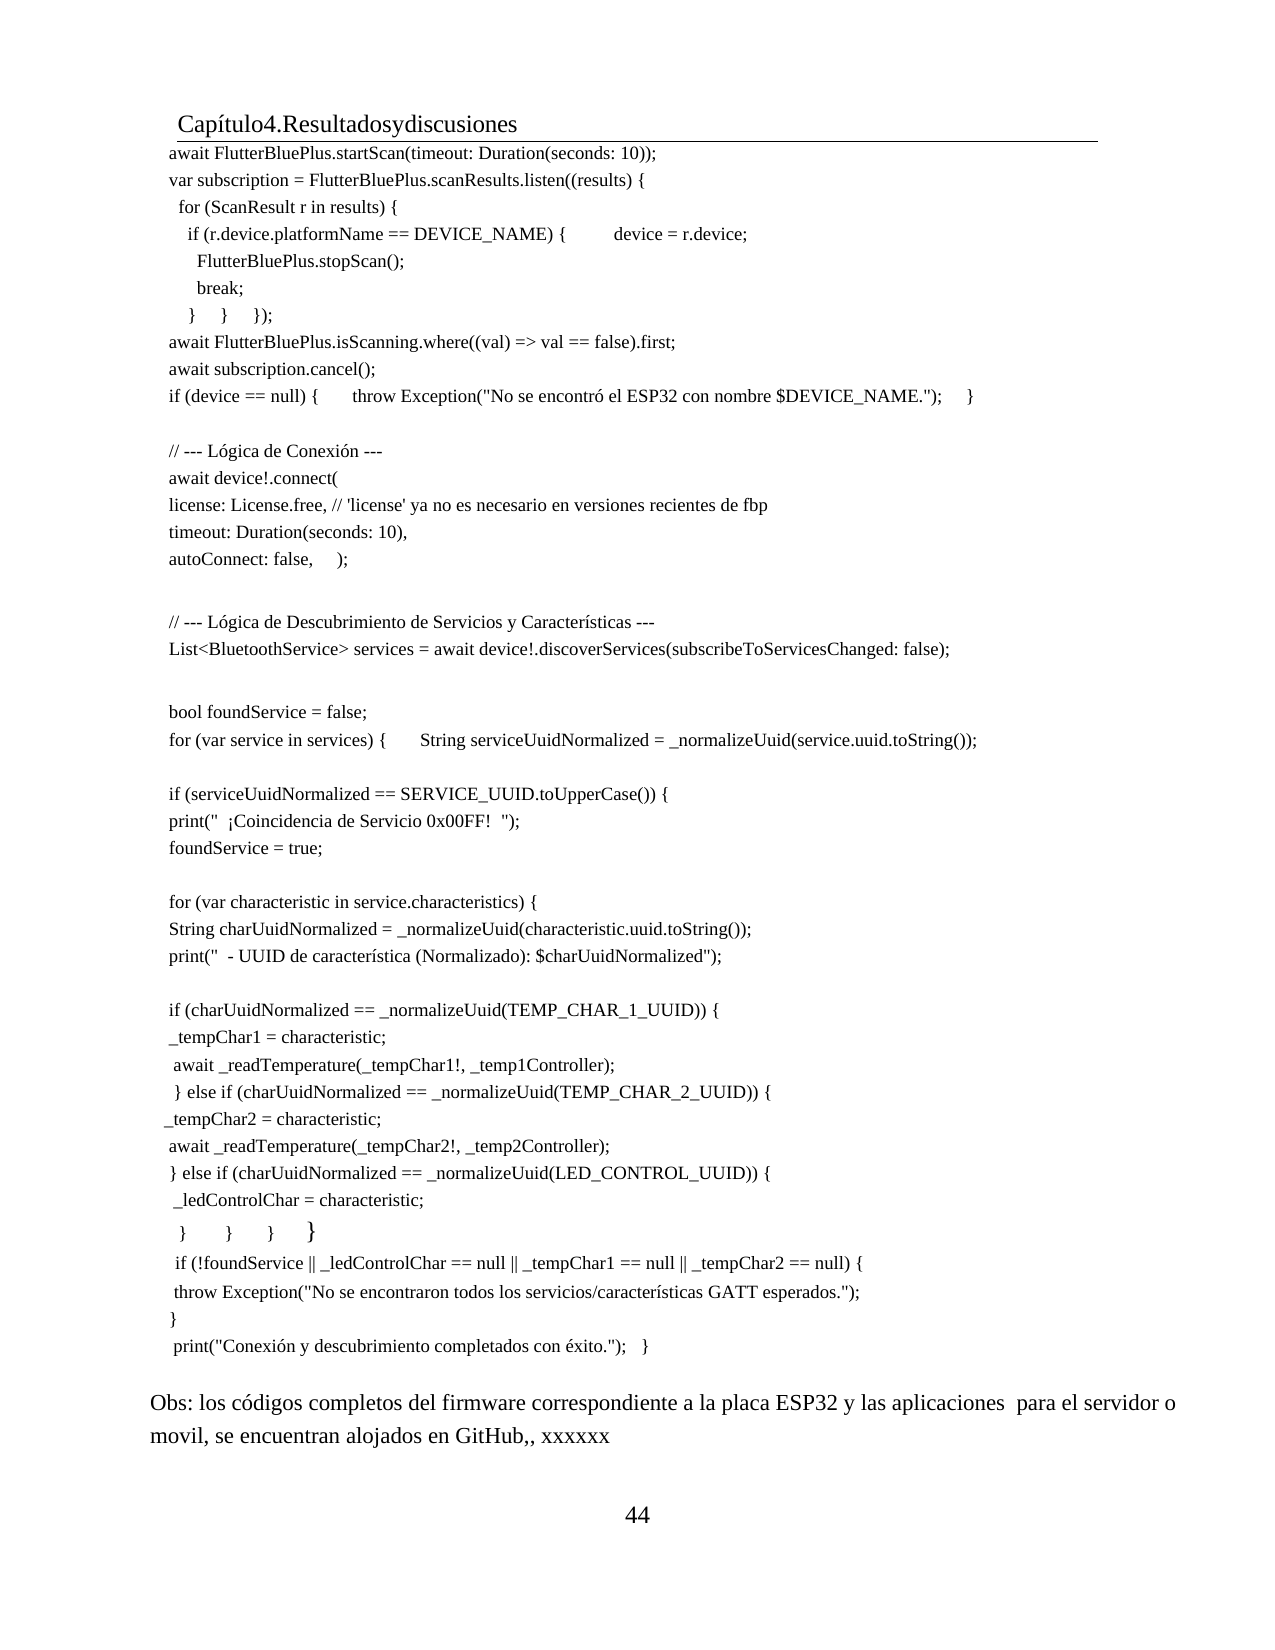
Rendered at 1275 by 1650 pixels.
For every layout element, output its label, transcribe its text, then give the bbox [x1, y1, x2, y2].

text // --- Lógica de Descubrimiento de Servicios y Características --- [150, 611, 1200, 633]
text // --- Lógica de Conexión --- [150, 439, 1200, 461]
text await FlutterBluePlus.isScanning.where((val) => val == false).first; [150, 331, 1200, 353]
text } else if (charUuidNormalized == _normalizeUuid(LED_CONTROL_UUID)) { [150, 1162, 1200, 1183]
text var subscription = FlutterBluePlus.scanResults.listen((results) { [150, 169, 1200, 190]
text bool foundService = false; [150, 701, 1200, 723]
text } [150, 1308, 1200, 1330]
text foundService = true; [150, 837, 1200, 858]
text if (device == null) { throw Exception("No se encontró el ESP32 con nombre $DEVICE_NAME."); } [150, 385, 1200, 407]
text autoConnect: false, ); [150, 548, 1200, 569]
text throw Exception("No se encontraron todos los servicios/características GATT esperados."); [150, 1281, 1200, 1303]
text for (var characteristic in service.characteristics) { [150, 891, 1200, 913]
text for (ScanResult r in results) { [150, 196, 1200, 217]
text await FlutterBluePlus.startScan(timeout: Duration(seconds: 10)); [150, 142, 1200, 163]
text license: License.free, // 'license' ya no es necesario en versiones recientes de fbp [150, 494, 1200, 515]
text await subscription.cancel(); [150, 358, 1200, 380]
text await device!.connect( [150, 467, 1200, 488]
text _tempChar2 = characteristic; [150, 1108, 1200, 1129]
text break; [150, 277, 1200, 299]
text _tempChar1 = characteristic; [150, 1026, 1200, 1048]
text if (serviceUuidNormalized == SERVICE_UUID.toUpperCase()) { [150, 783, 1200, 804]
text print("Conexión y descubrimiento completados con éxito."); } [150, 1335, 1200, 1357]
text if (r.device.platformName == DEVICE_NAME) { device = r.device; [150, 223, 1200, 244]
text for (var service in services) { String serviceUuidNormalized = _normalizeUuid(service.uuid.toString()); [150, 728, 1200, 750]
text } else if (charUuidNormalized == _normalizeUuid(TEMP_CHAR_2_UUID)) { [150, 1081, 1200, 1102]
text Obs: los códigos completos del firmware correspondiente a la placa ESP32 y las aplicaciones para el servidor o movil, se encuentran alojados en GitHub,, xxxxxx [150, 1389, 1200, 1449]
text _ledControlChar = characteristic; [150, 1189, 1200, 1211]
text timeout: Duration(seconds: 10), [150, 521, 1200, 542]
text List<BluetoothService> services = await device!.discoverServices(subscribeToServicesChanged: false); [150, 638, 1200, 660]
text if (!foundService || _ledControlChar == null || _tempChar1 == null || _tempChar2 == null) { [150, 1252, 1200, 1274]
text } } }); [150, 304, 1200, 326]
text await _readTemperature(_tempChar2!, _temp2Controller); [150, 1135, 1200, 1156]
text } } } } [150, 1216, 1200, 1245]
text String charUuidNormalized = _normalizeUuid(characteristic.uuid.toString()); [150, 918, 1200, 940]
text print(" - UUID de característica (Normalizado): $charUuidNormalized"); [150, 945, 1200, 967]
text await _readTemperature(_tempChar1!, _temp1Controller); [150, 1053, 1200, 1075]
text FlutterBluePlus.stopScan(); [150, 250, 1200, 272]
text print(" ¡Coincidencia de Servicio 0x00FF! "); [150, 810, 1200, 831]
text if (charUuidNormalized == _normalizeUuid(TEMP_CHAR_1_UUID)) { [150, 999, 1200, 1021]
